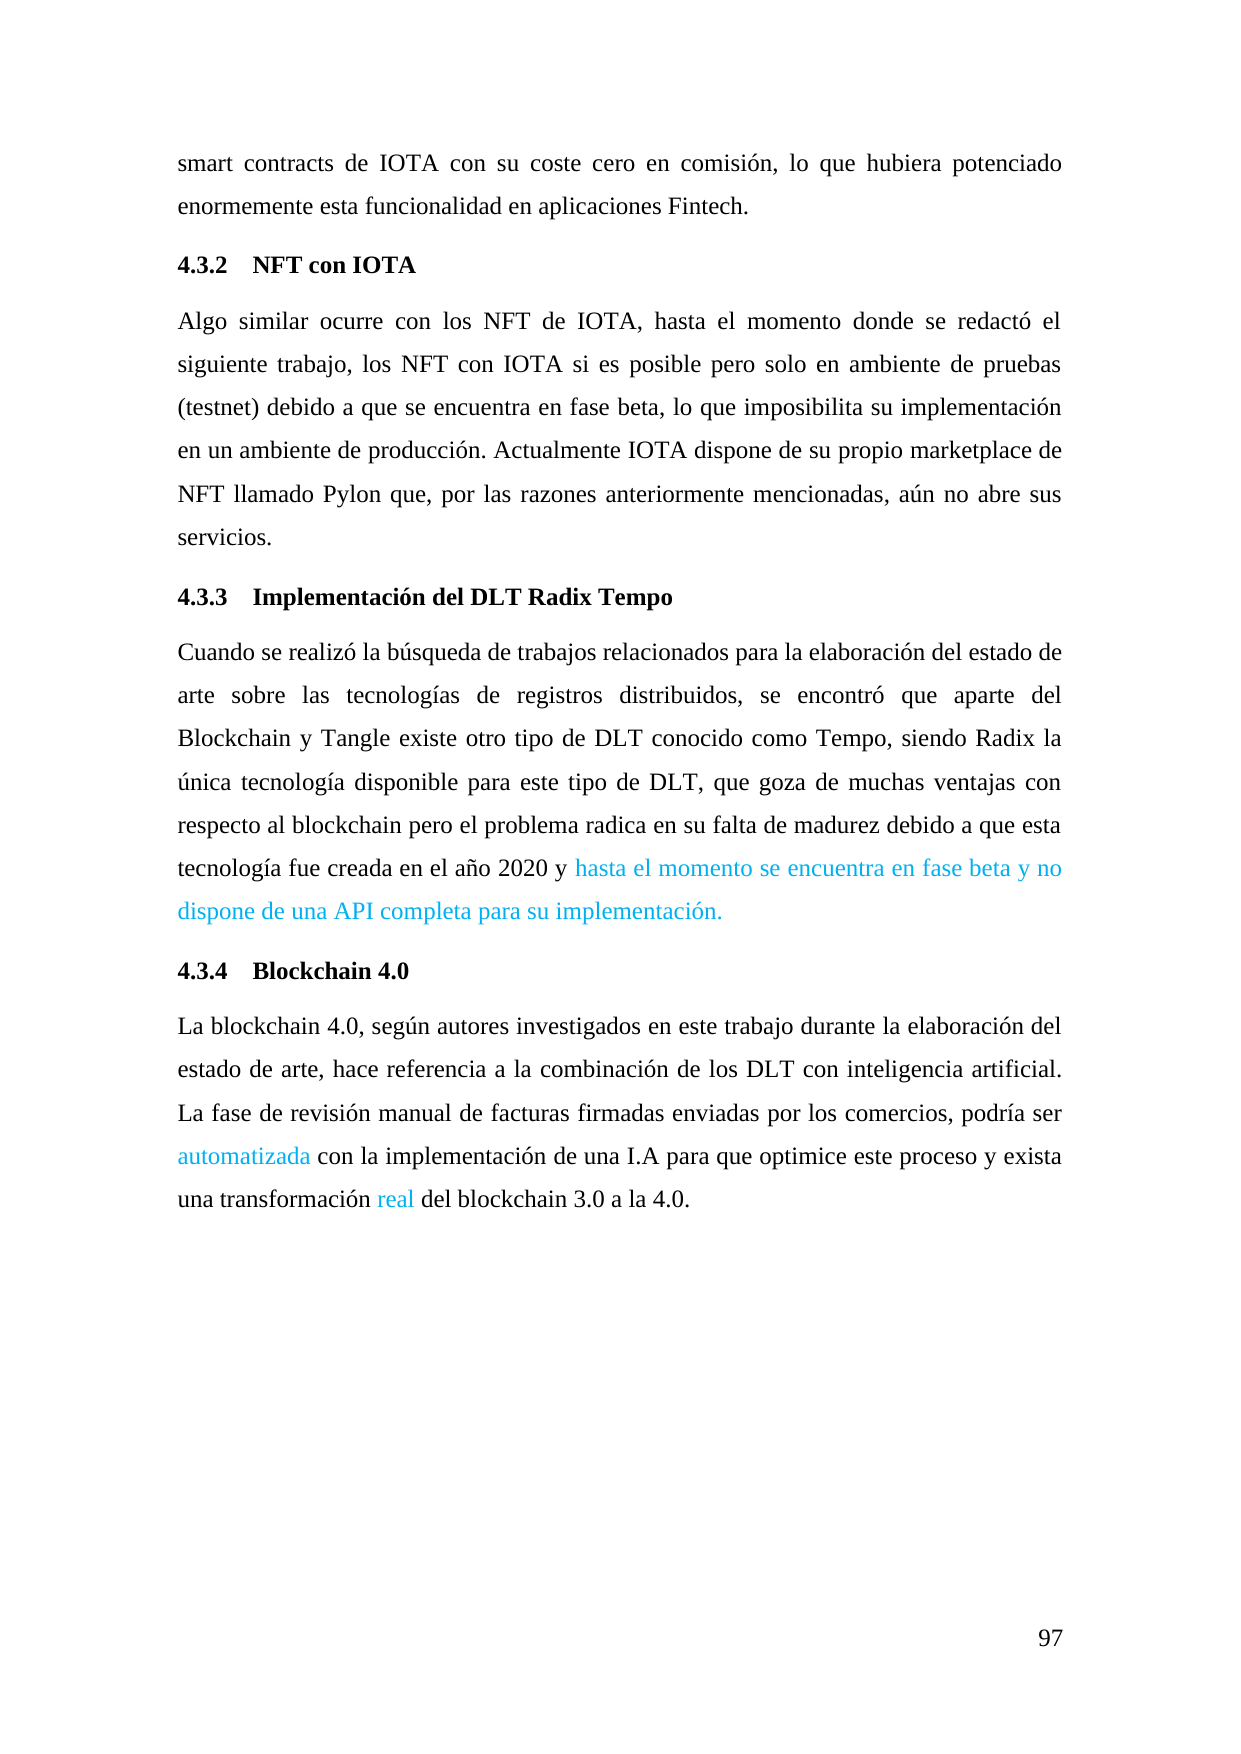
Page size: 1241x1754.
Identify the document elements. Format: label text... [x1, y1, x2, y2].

text Algo similar ocurre con los NFT de IOTA, hasta el momento donde se redactó el siguiente trabajo, los NFT con IOTA si es posible pero solo en ambiente de pruebas (testnet) debido a que se encuentra en fase beta, lo que imposibilita su implementación en un ambiente de producción. Actualmente IOTA dispone de su propio marketplace de NFT llamado Pylon que, por las razones anteriormente mencionadas, aún no abre sus servicios. [177, 306, 1063, 551]
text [177, 148, 1063, 219]
text La blockchain 4.0, según autores investigados en este trabajo durante la elaboración del estado de arte, hace referencia a la combinación de los DLT con inteligencia artificial. La fase de revisión manual de facturas firmadas enviadas por los comercios, podría ser automatizada con la implementación de una I.A para que optimice este proceso y exista una transformación real del blockchain 3.0 a la 4.0. [177, 1011, 1063, 1213]
text Cuando se realizó la búsqueda de trabajos relacionados para la elaboración del estado de arte sobre las tecnologías de registros distribuidos, se encontró que aparte del Blockchain y Tangle existe otro tipo de DLT conocido como Tempo, siendo Radix la única tecnología disponible para este tipo de DLT, que goza de muchas ventajas con respecto al blockchain pero el problema radica en su falta de madurez debido a que esta tecnología fue creada en el año 2020 y hasta el momento se encuentra en fase beta y no dispone de una API completa para su implementación. [177, 637, 1063, 925]
list Blockchain 4.0 [177, 956, 1063, 984]
list NFT con IOTA [177, 251, 1063, 279]
list Implementación del DLT Radix Tempo [177, 582, 1063, 610]
